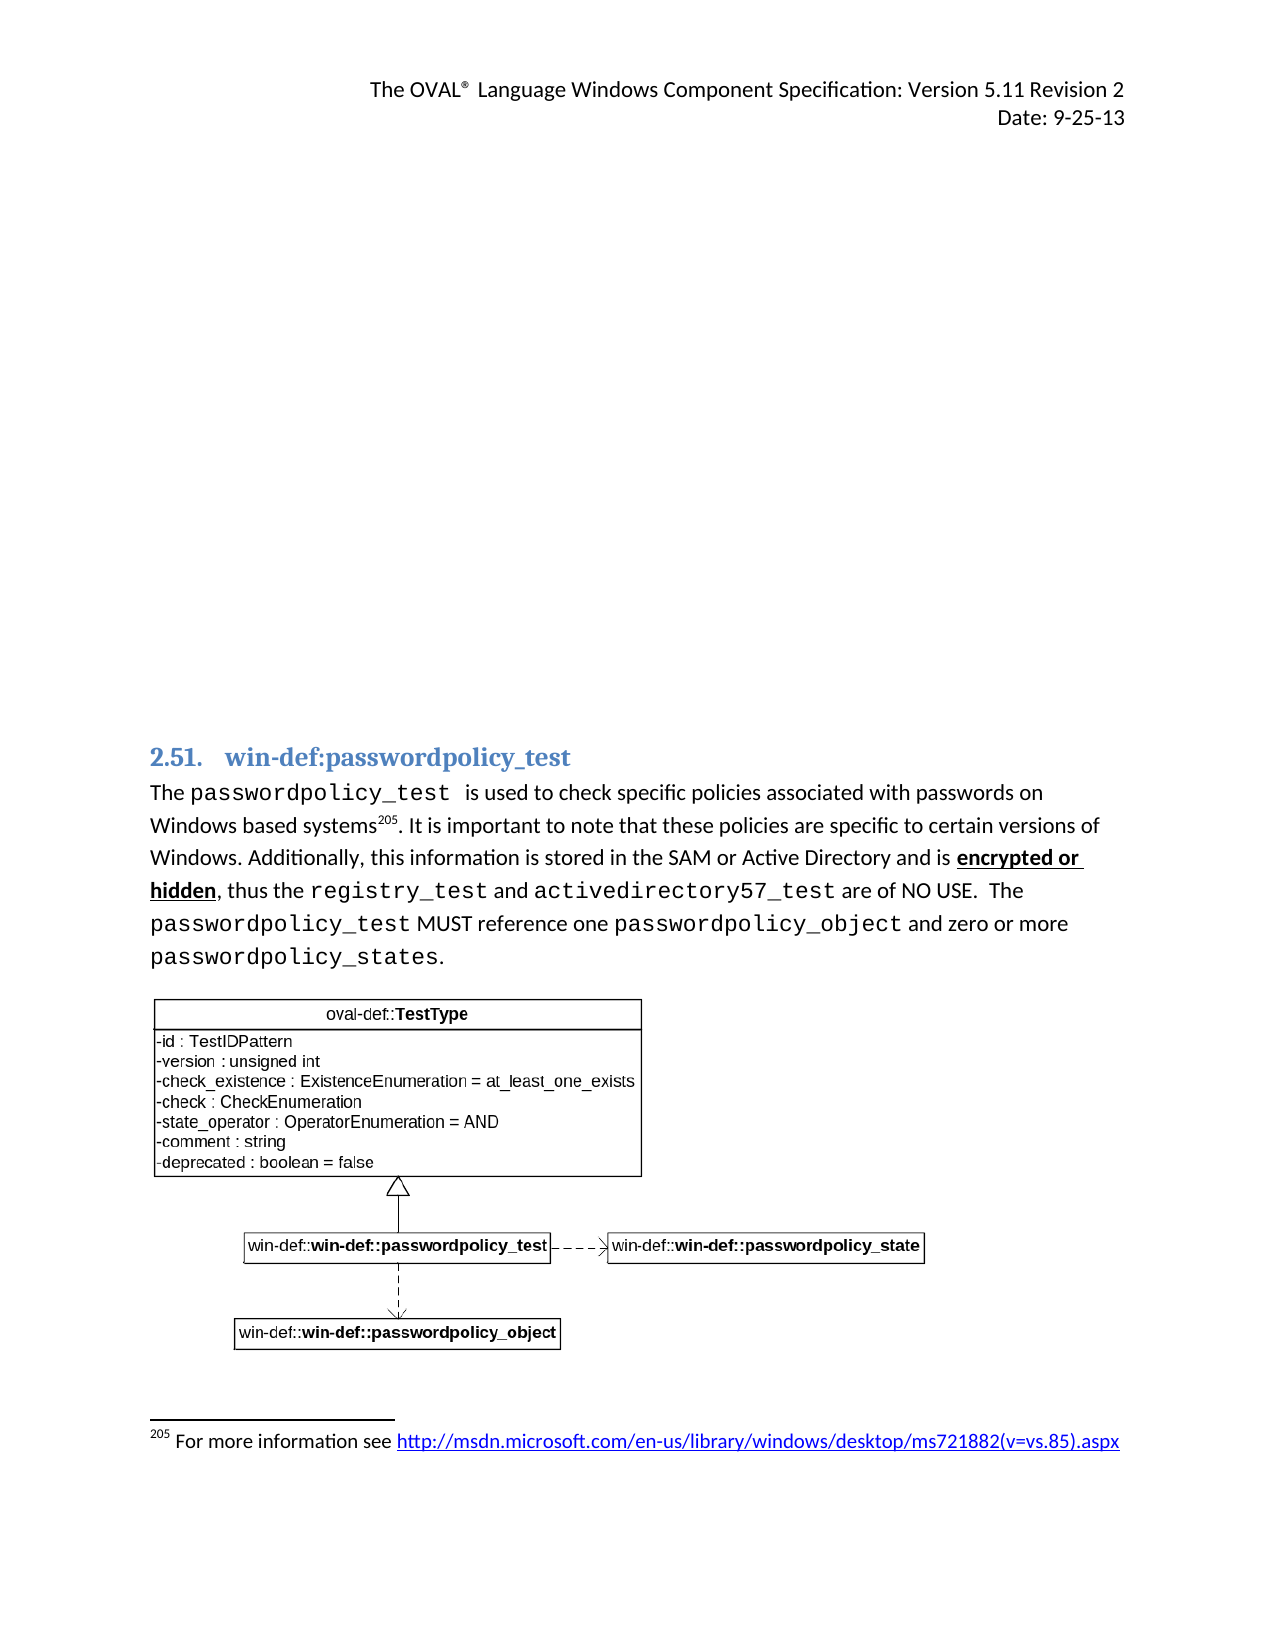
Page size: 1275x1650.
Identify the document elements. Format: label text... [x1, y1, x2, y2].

text The passwordpolicy_test is used to check specific policies associated with passwords on Windows based systems. It is important to note that these policies are specific to certain versions of Windows. Additionally, this information is stored in the SAM or Active Directory and is encrypted or hidden, thus the registry_test and activedirectory57_test are of NO USE. The passwordpolicy_test MUST reference one passwordpolicy_object and zero or more passwordpolicy_states. [150, 778, 1125, 1352]
subtitle win-def:passwordpolicy_test [150, 742, 1125, 773]
